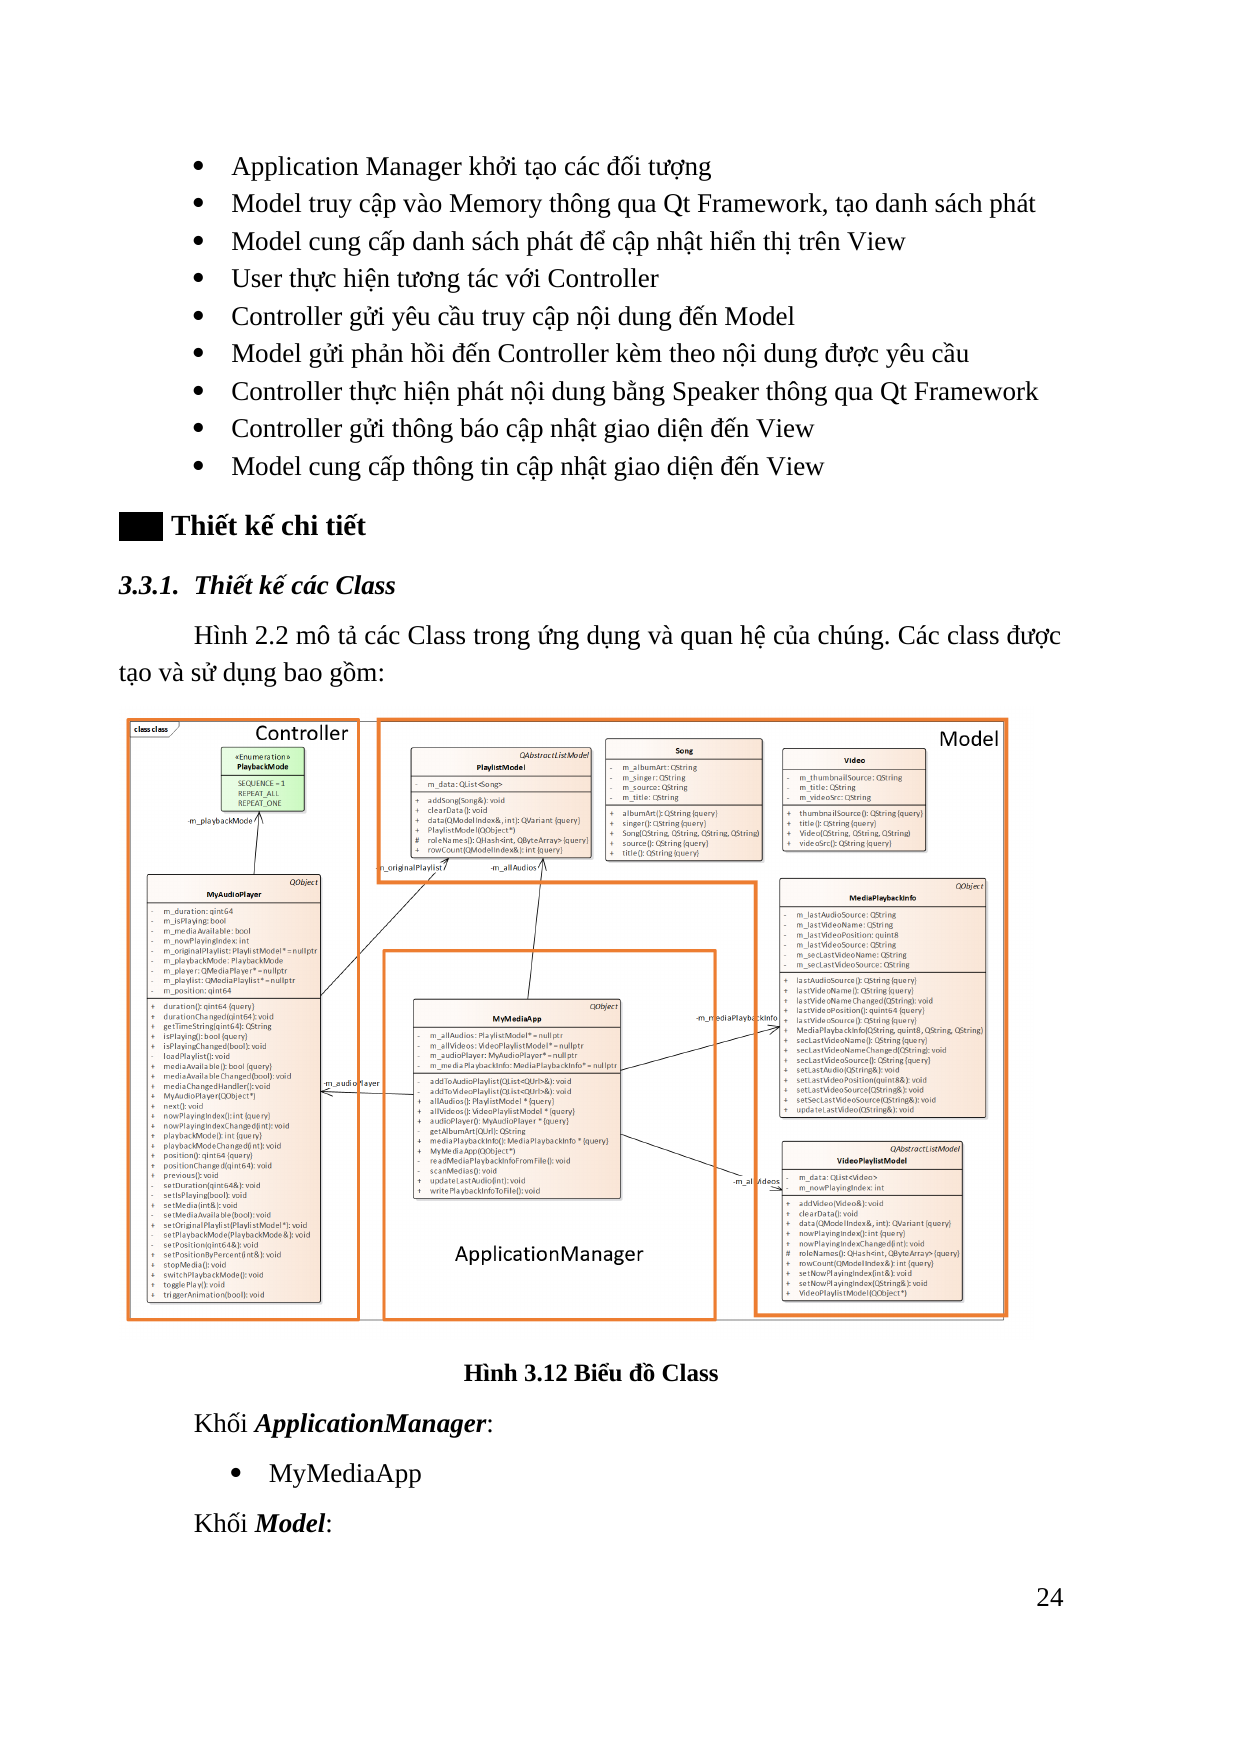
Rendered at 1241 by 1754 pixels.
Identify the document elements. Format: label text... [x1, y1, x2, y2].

text Khối ApplicationManager: [118, 1407, 1063, 1438]
list Application Manager khởi tạo các đối tượng [193, 150, 1063, 181]
list Model cung cấp thông tin cập nhật giao diện đến View [193, 450, 1063, 481]
text Hình 2.2 mô tả các Class trong ứng dụng và quan hệ của chúng. Các class được tạo và sử dụng bao gồm: [118, 619, 1063, 688]
list Model cung cấp danh sách phát để cập nhật hiển thị trên View [193, 225, 1063, 256]
text Khối Model: [118, 1507, 1063, 1538]
subtitle Thiết kế chi tiết [118, 508, 1063, 542]
list Controller gửi yêu cầu truy cập nội dung đến Model [193, 300, 1063, 331]
picture [118, 706, 1034, 1340]
subtitle Thiết kế các Class [118, 569, 1063, 601]
list Controller thực hiện phát nội dung bằng Speaker thông qua Qt Framework [193, 375, 1063, 406]
list Model truy cập vào Memory thông qua Qt Framework, tạo danh sách phát [193, 187, 1063, 219]
list MyMediaApp [231, 1457, 1063, 1488]
list Controller gửi thông báo cập nhật giao diện đến View [193, 412, 1063, 444]
list Model gửi phản hồi đến Controller kèm theo nội dung được yêu cầu [193, 337, 1063, 369]
list User thực hiện tương tác với Controller [193, 262, 1063, 294]
